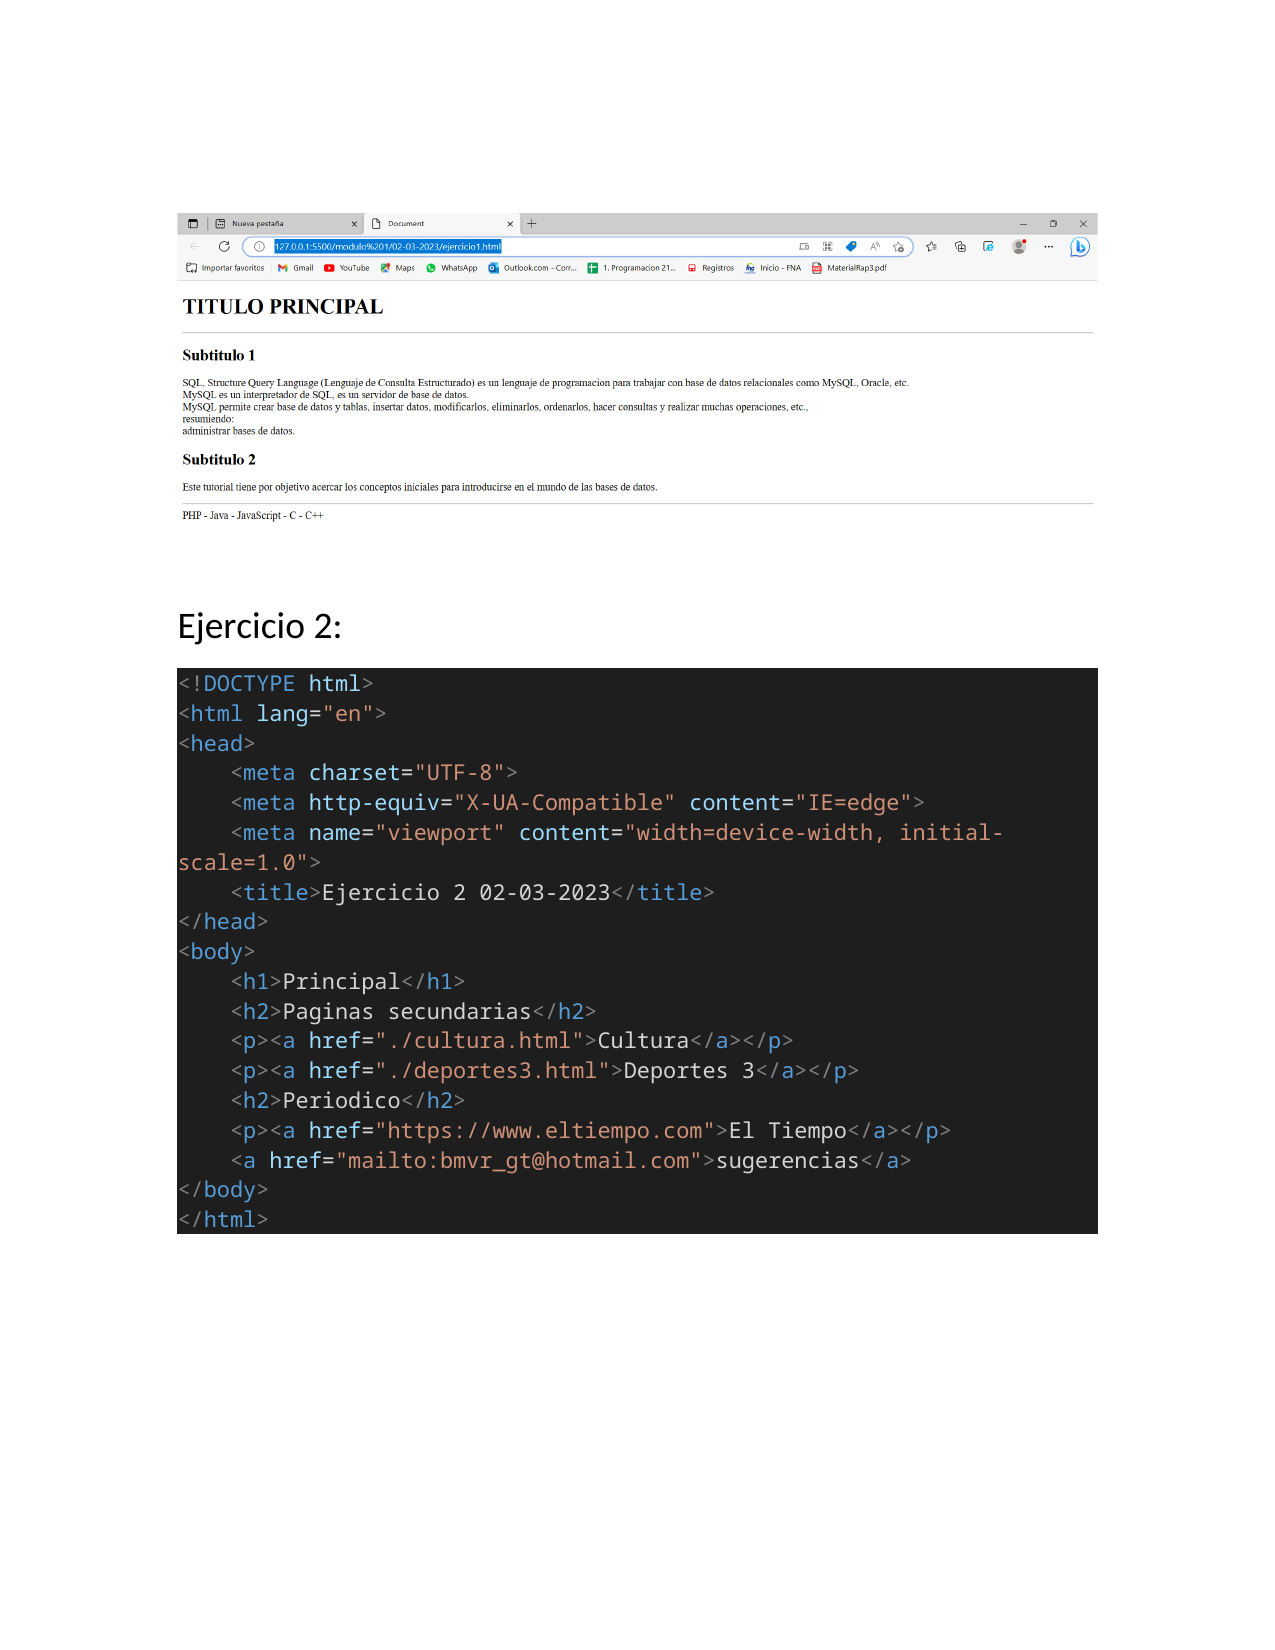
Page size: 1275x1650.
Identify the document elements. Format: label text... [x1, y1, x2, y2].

text <h2>Periodico</h2> [177, 1085, 1098, 1115]
text <meta name="viewport" content="width=device-width, initial-scale=1.0"> [177, 817, 1098, 876]
text <p><a href="./deportes3.html">Deportes 3</a></p> [177, 1055, 1098, 1085]
text <h1>Principal</h1> [177, 966, 1098, 996]
text <title>Ejercicio 2 02-03-2023</title> [177, 876, 1098, 906]
text <a href="mailto:bmvr_gt@hotmail.com">sugerencias</a> [177, 1144, 1098, 1174]
text <!DOCTYPE html> [177, 668, 1098, 698]
text <p><a href="https://www.eltiempo.com">El Tiempo</a></p> [177, 1115, 1098, 1144]
text <h2>Paginas secundarias</h2> [177, 996, 1098, 1025]
text <p><a href="./cultura.html">Cultura</a></p> [177, 1025, 1098, 1055]
text <body> [177, 936, 1098, 966]
text </html> [177, 1204, 1098, 1234]
text <head> [177, 727, 1098, 757]
text </head> [177, 906, 1098, 936]
text Ejercicio 2: [177, 602, 1098, 648]
text <html lang="en"> [177, 698, 1098, 727]
picture [177, 213, 1098, 583]
text </body> [177, 1174, 1098, 1204]
text <meta charset="UTF-8"> [177, 757, 1098, 787]
text <meta http-equiv="X-UA-Compatible" content="IE=edge"> [177, 787, 1098, 817]
